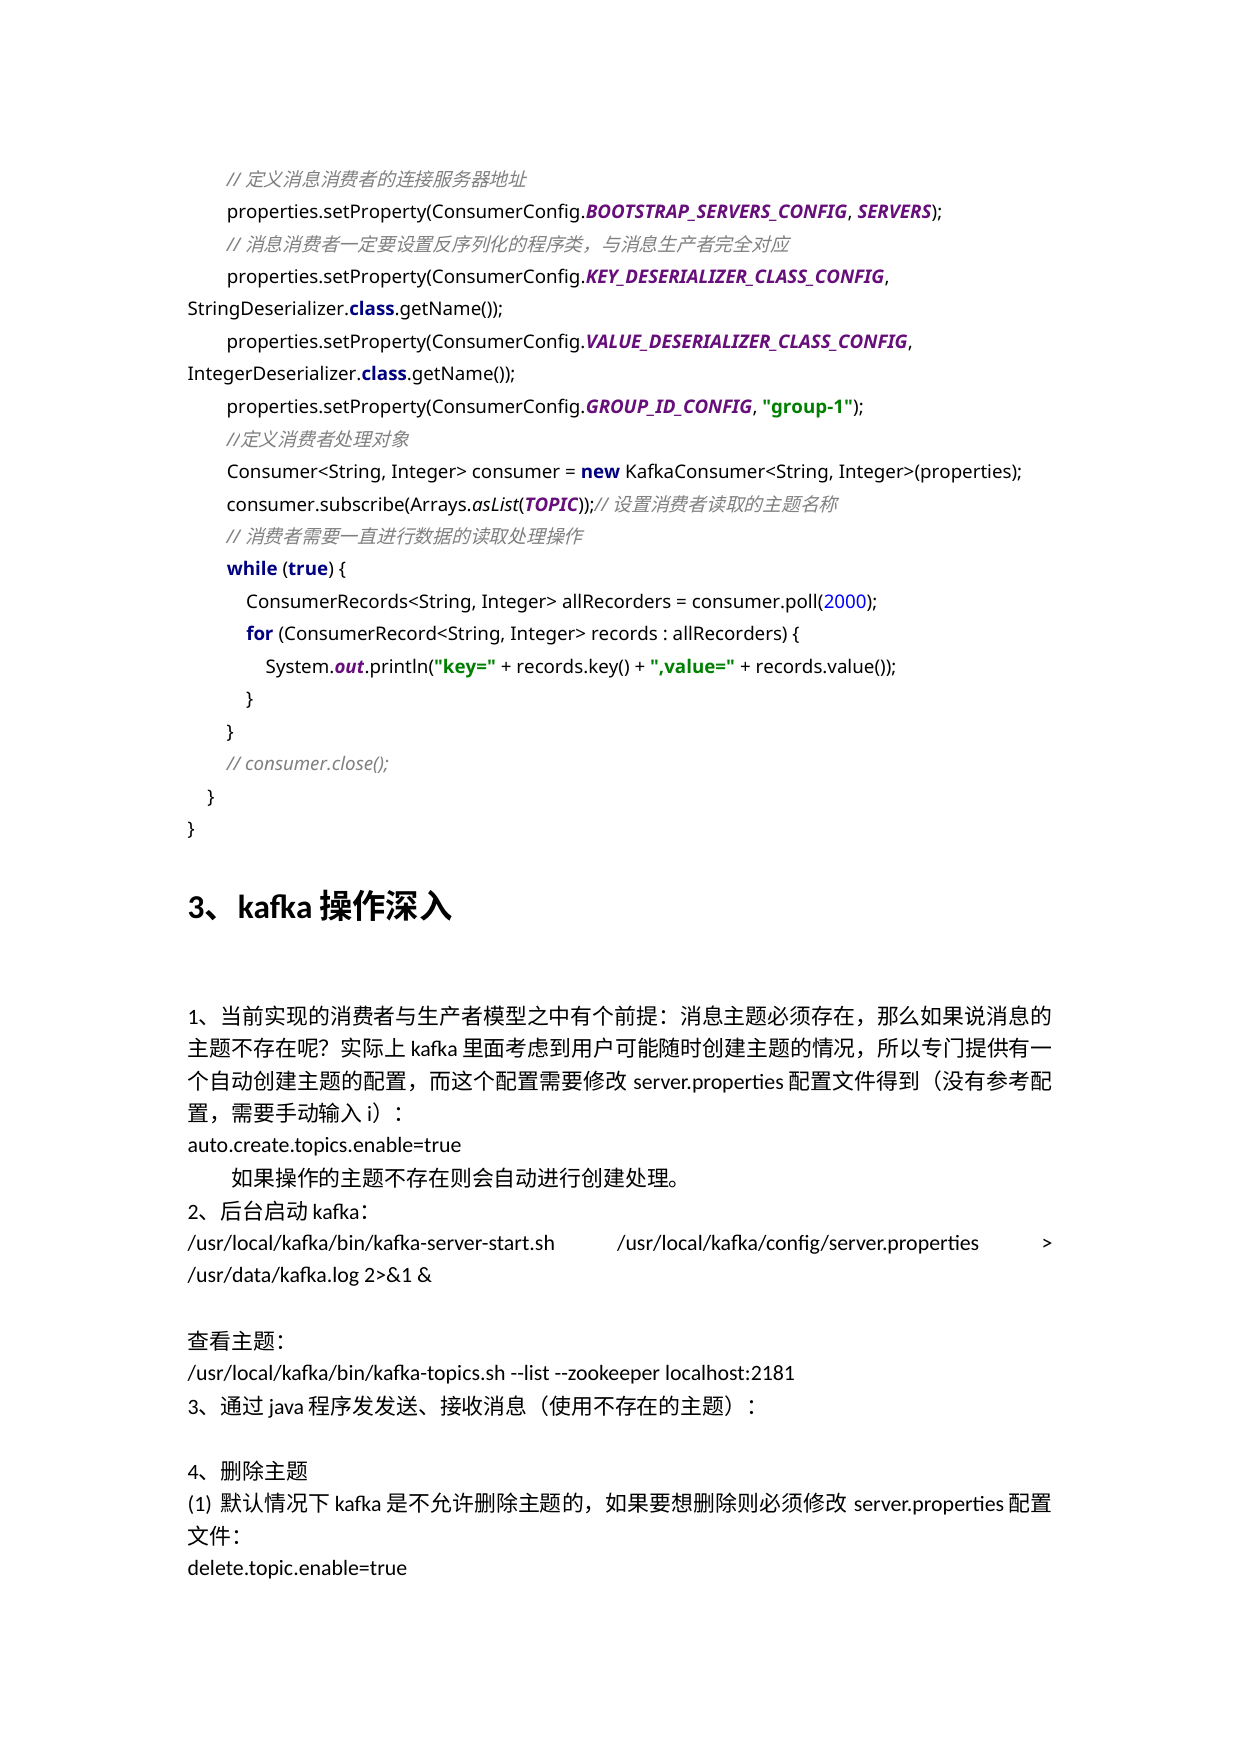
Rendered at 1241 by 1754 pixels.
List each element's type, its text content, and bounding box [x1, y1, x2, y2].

list auto.create.topics.enable=true [187, 1128, 1053, 1161]
list /usr/local/kafka/bin/kafka-topics.sh --list --zookeeper localhost:2181 [187, 1356, 1053, 1388]
list 如果操作的主题不存在则会自动进行创建处理。 [187, 1161, 1053, 1193]
list 默认情况下kafka是不允许删除主题的，如果要想删除则必须修改server.properties配置文件： [187, 1486, 1053, 1551]
list 查看主题： [187, 1323, 1053, 1356]
list 通过java程序发发送、接收消息（使用不存在的主题）： [187, 1388, 1053, 1421]
list 后台启动kafka： [187, 1193, 1053, 1226]
list 当前实现的消费者与生产者模型之中有个前提：消息主题必须存在，那么如果说消息的主题不存在呢？实际上kafka里面考虑到用户可能随时创建主题的情况，所以专门提供有一个自动创建主题的配置，而这个配置需要修改server.properties配置文件得到（没有参考配置，需要手动输入i）： [187, 998, 1053, 1128]
list 删除主题 [187, 1453, 1053, 1486]
subtitle kafka操作深入 [187, 872, 1053, 937]
list /usr/local/kafka/bin/kafka-server-start.sh /usr/local/kafka/config/server.properties > /usr/data/kafka.log 2>&1 & [187, 1226, 1053, 1291]
list delete.topic.enable=true [187, 1551, 1053, 1583]
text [187, 162, 1053, 844]
